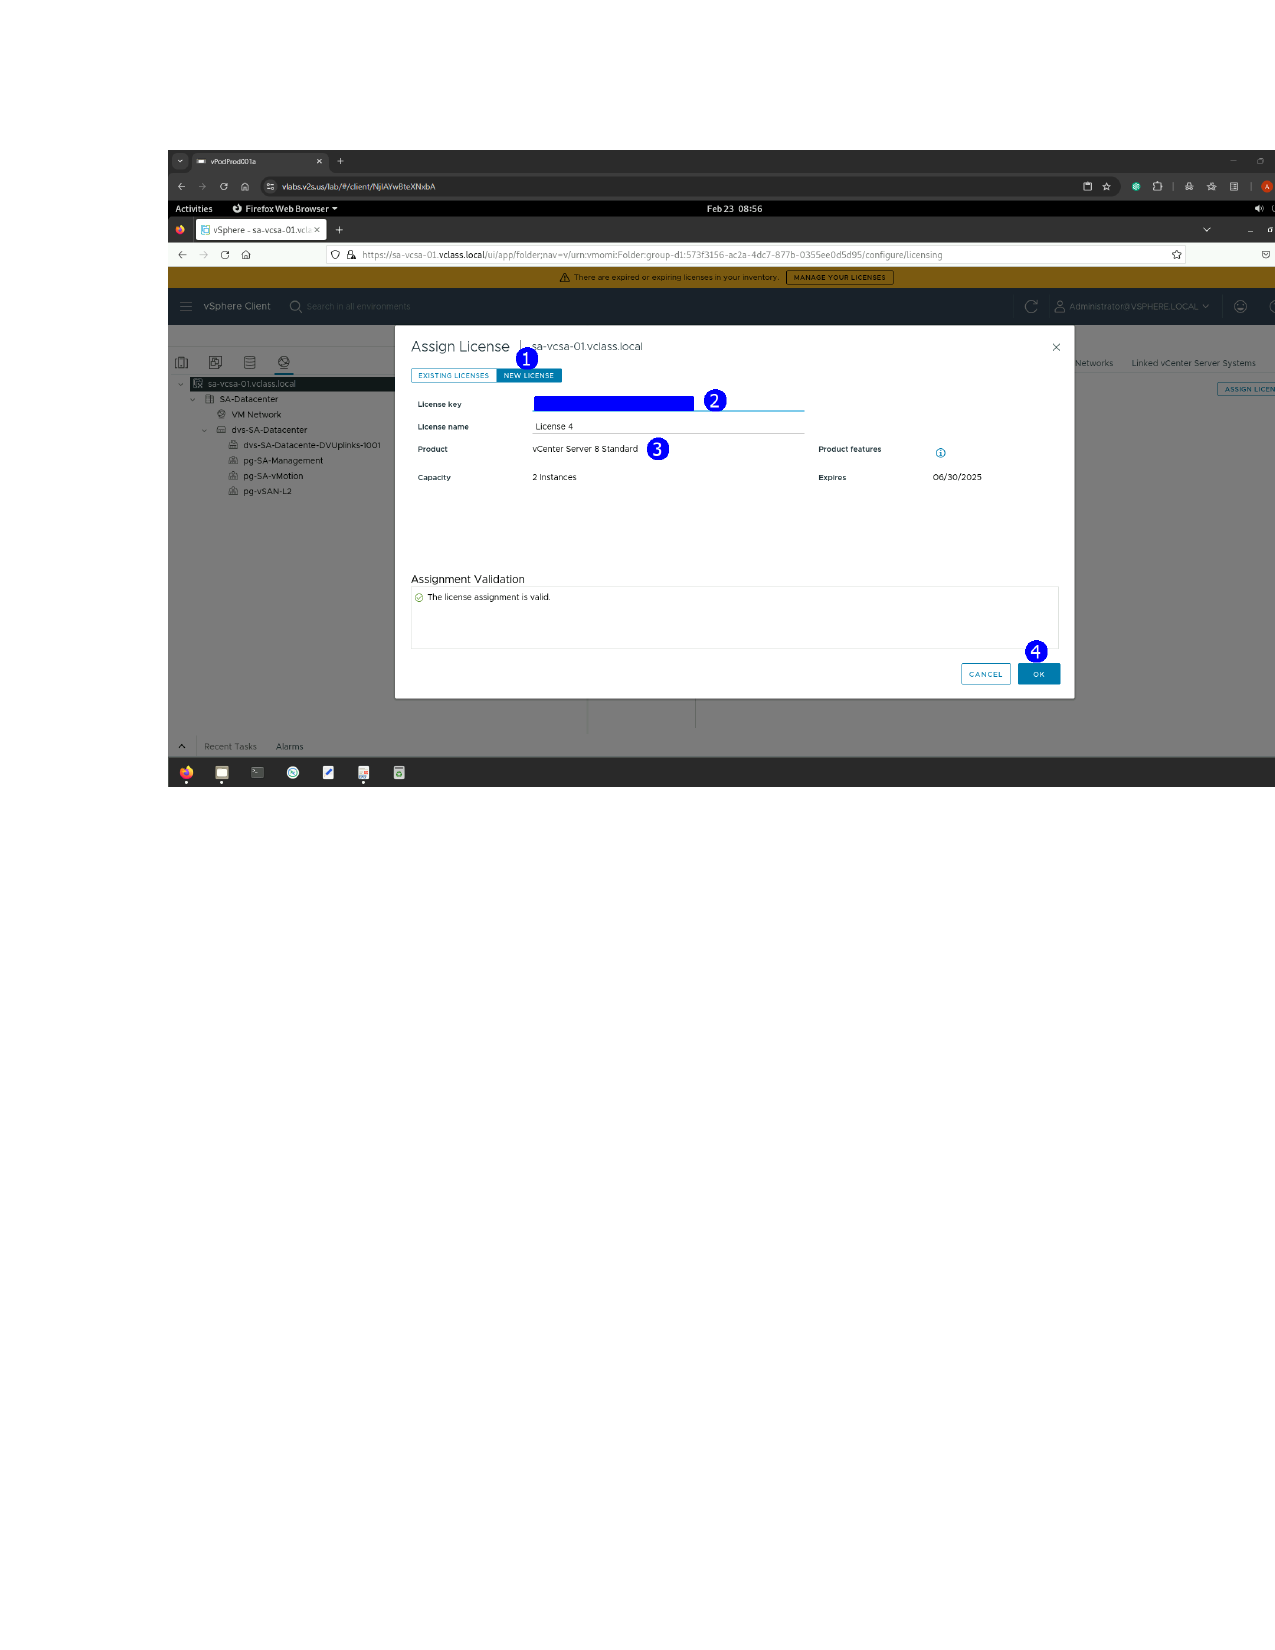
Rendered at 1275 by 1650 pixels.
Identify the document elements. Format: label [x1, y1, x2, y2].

picture [168, 150, 1275, 787]
